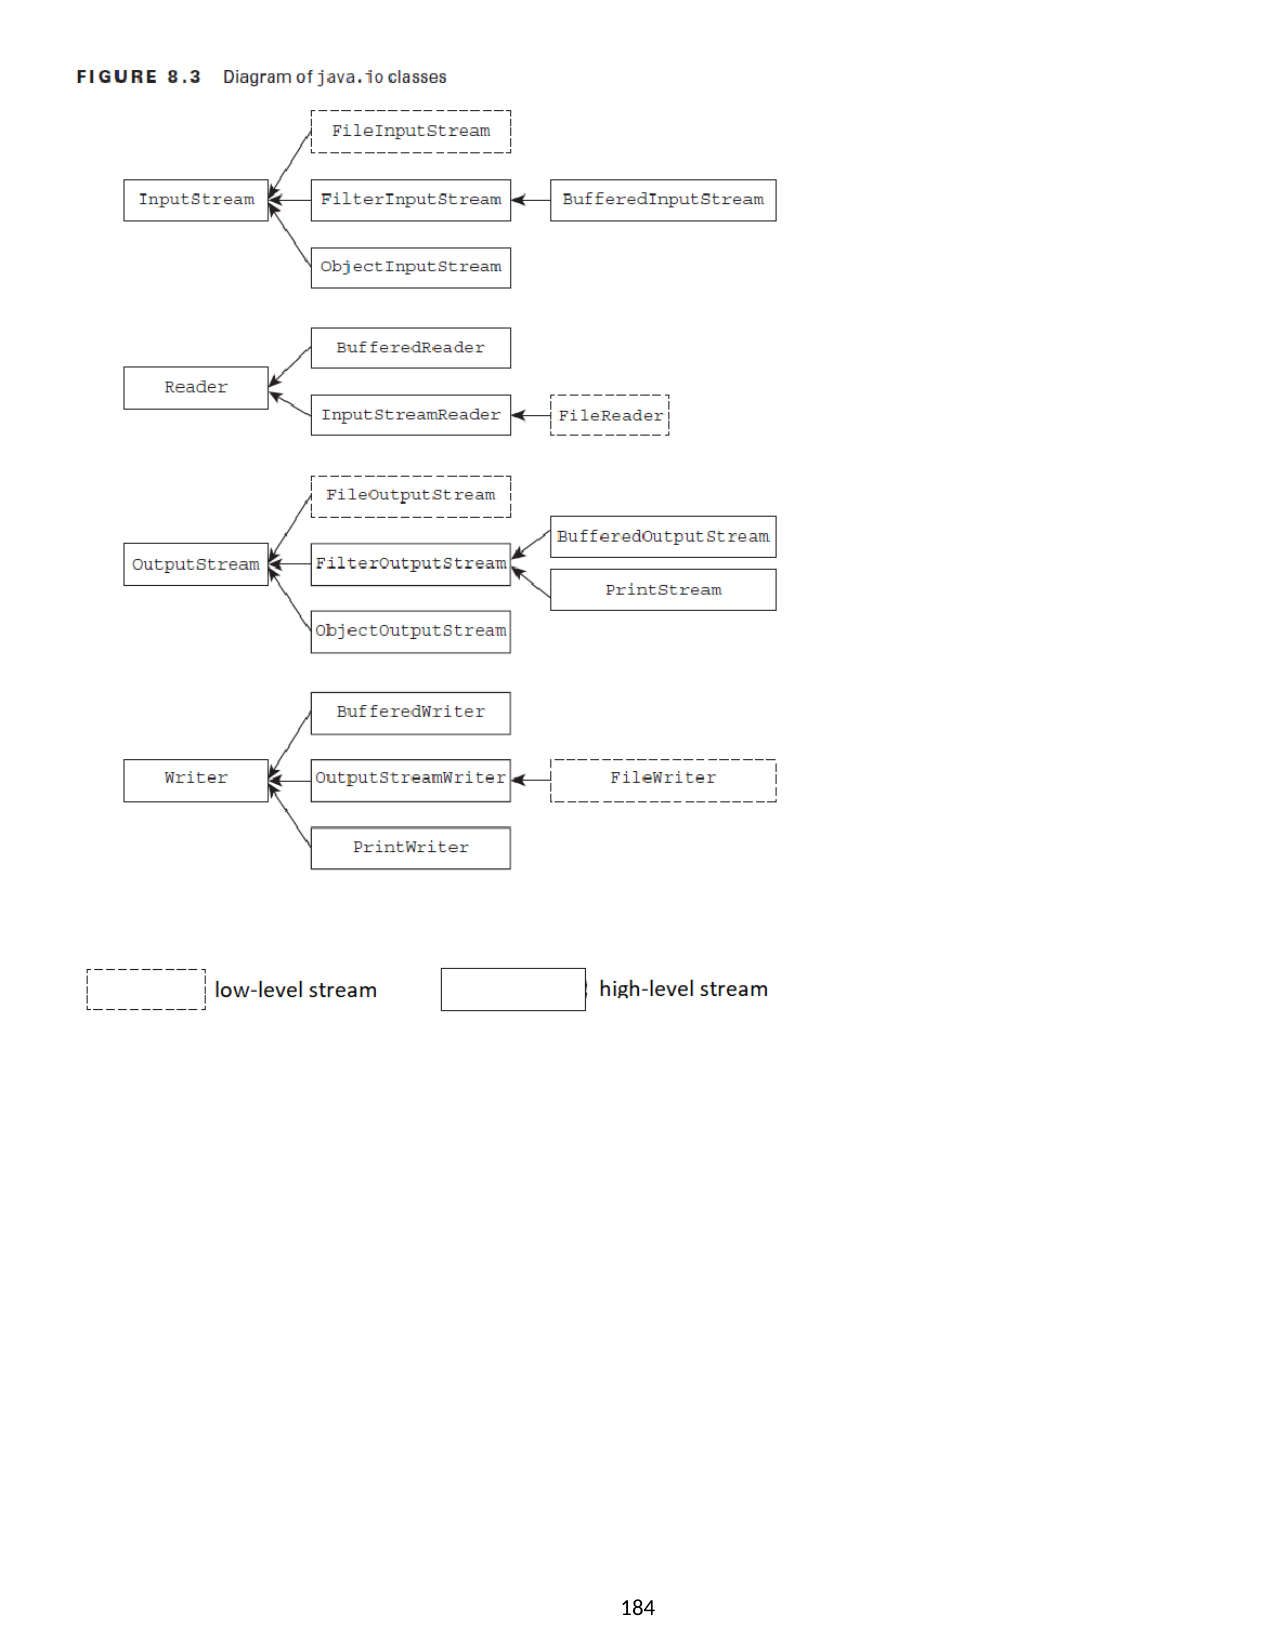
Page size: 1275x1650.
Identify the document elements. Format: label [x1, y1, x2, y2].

picture [65, 56, 833, 1035]
